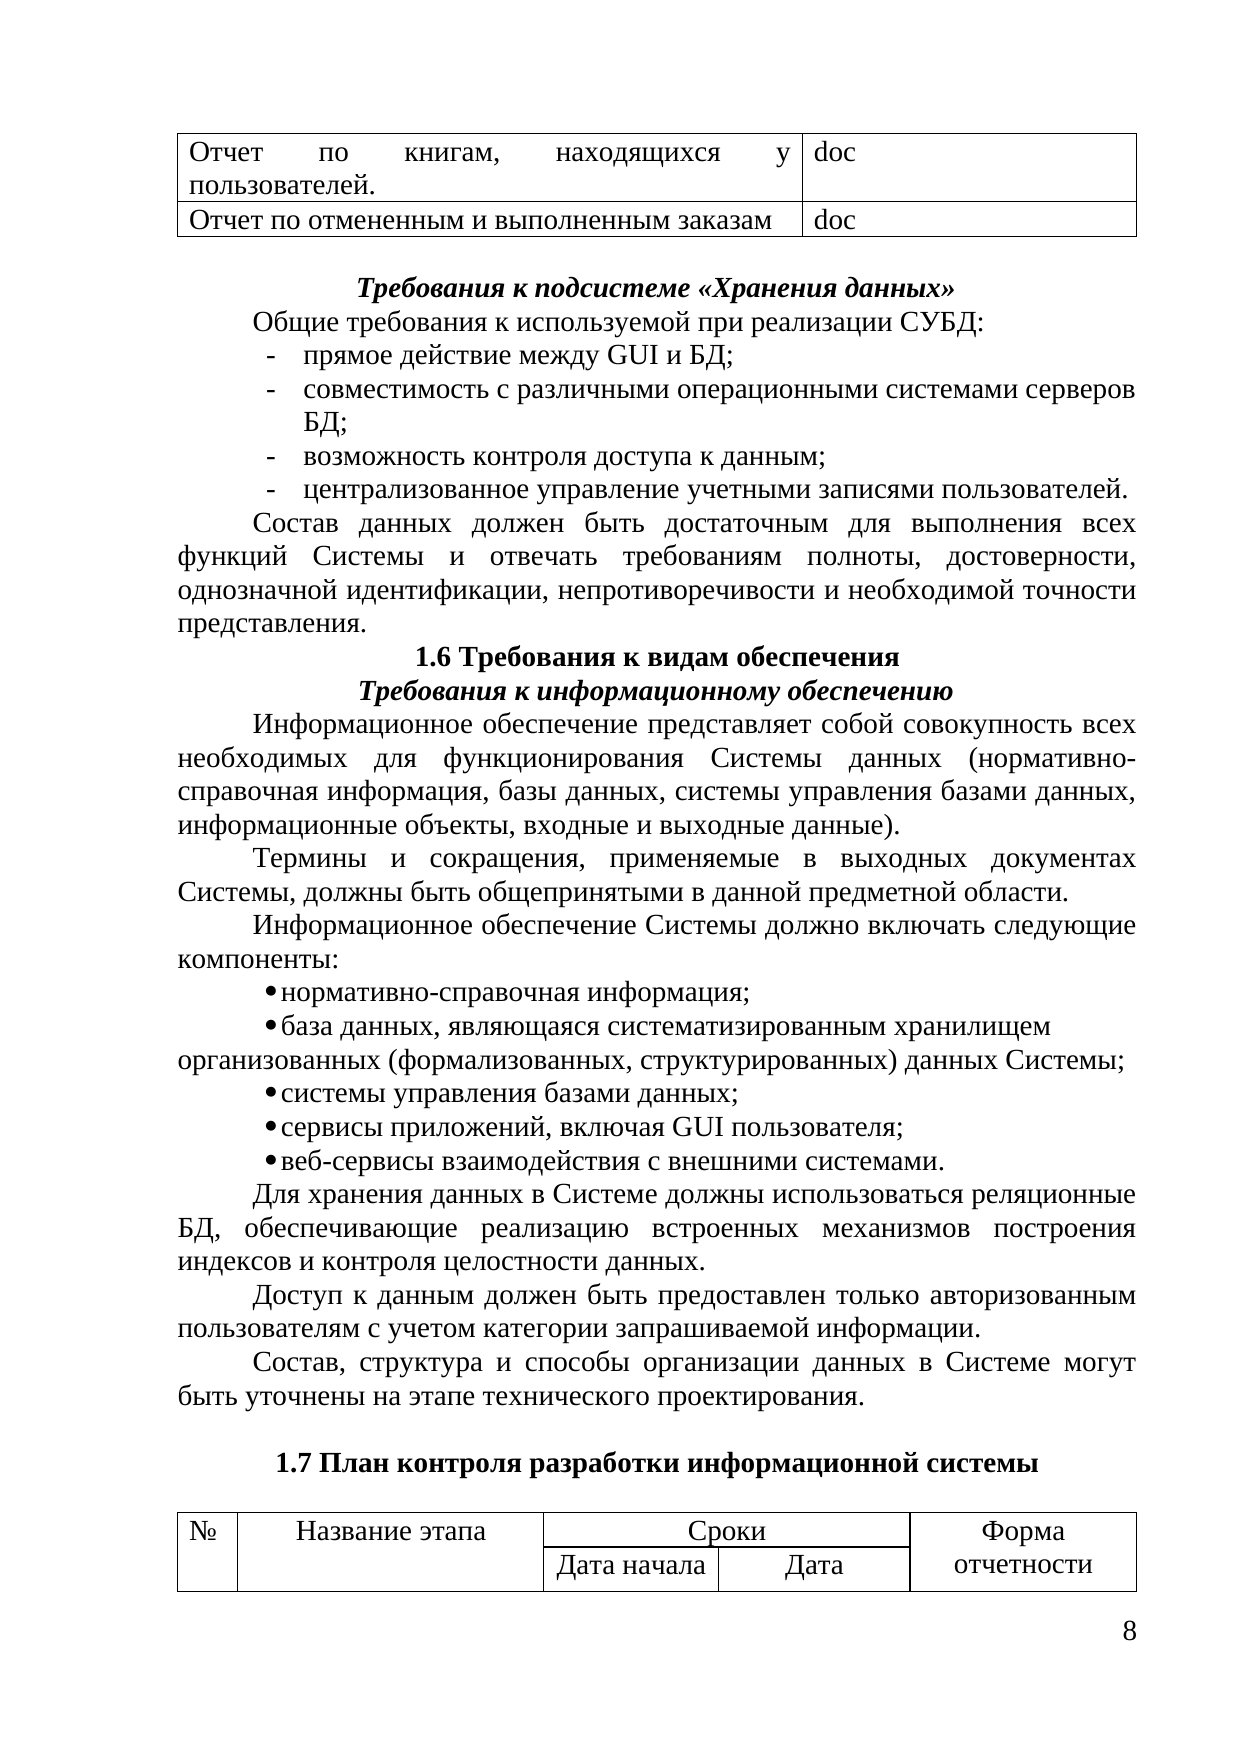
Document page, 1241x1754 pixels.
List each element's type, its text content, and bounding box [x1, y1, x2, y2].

subtitle 1.6 Требования к видам обеспечения [177, 639, 1137, 673]
table_cell Дата окончания [719, 1548, 909, 1591]
table_cell doc [803, 134, 1136, 201]
text Для хранения данных в Системе должны использоваться реляционные БД, обеспечивающие реализацию встроенных механизмов построения индексов и контроля целостности данных. [177, 1176, 1137, 1277]
list сервисы приложений, включая GUI пользователя; [177, 1109, 1137, 1143]
subtitle Требования к подсистеме «Хранения данных» [177, 270, 1137, 304]
list база данных, являющаяся систематизированным хранилищем организованных (формализованных, структурированных) данных Системы; [177, 1008, 1137, 1075]
text Общие требования к используемой при реализации СУБД: [177, 304, 1137, 337]
text Доступ к данным должен быть предоставлен только авторизованным пользователям с учетом категории запрашиваемой информации. [177, 1277, 1137, 1344]
table_cell Отчет по отмененным и выполненным заказам [178, 202, 802, 236]
text Состав данных должен быть достаточным для выполнения всех функций Системы и отвечать требованиям полноты, достоверности, однозначной идентификации, непротиворечивости и необходимой точности представления. [177, 505, 1137, 639]
list прямое действие между GUI и БД; [266, 337, 1137, 371]
text Состав, структура и способы организации данных в Системе могут быть уточнены на этапе технического проектирования. [177, 1344, 1137, 1411]
list нормативно-справочная информация; [177, 974, 1137, 1008]
text Информационное обеспечение представляет собой совокупность всех необходимых для функционирования Системы данных (нормативно-справочная информация, базы данных, системы управления базами данных, информационные объекты, входные и выходные данные). [177, 706, 1137, 840]
subtitle Требования к информационному обеспечению [177, 673, 1137, 706]
list возможность контроля доступа к данным; [266, 438, 1137, 471]
table_header Название этапа [238, 1513, 543, 1591]
table_header Форма отчетности [911, 1513, 1136, 1591]
list системы управления базами данных; [177, 1075, 1137, 1109]
text Информационное обеспечение Системы должно включать следующие компоненты: [177, 907, 1137, 974]
table_header № [178, 1513, 237, 1591]
table_cell Дата начала [544, 1548, 718, 1591]
list централизованное управление учетными записями пользователей. [266, 471, 1137, 505]
text Термины и сокращения, применяемые в выходных документах Системы, должны быть общепринятыми в данной предметной области. [177, 840, 1137, 907]
list совместимость с различными операционными системами серверов БД; [266, 371, 1137, 438]
list веб-сервисы взаимодействия с внешними системами. [177, 1143, 1137, 1176]
table_cell Отчет по книгам, находящихся у пользователей. [178, 134, 802, 201]
table_cell doc [803, 202, 1136, 236]
table_header Сроки [544, 1513, 909, 1546]
subtitle 1.7 План контроля разработки информационной системы [177, 1445, 1137, 1478]
